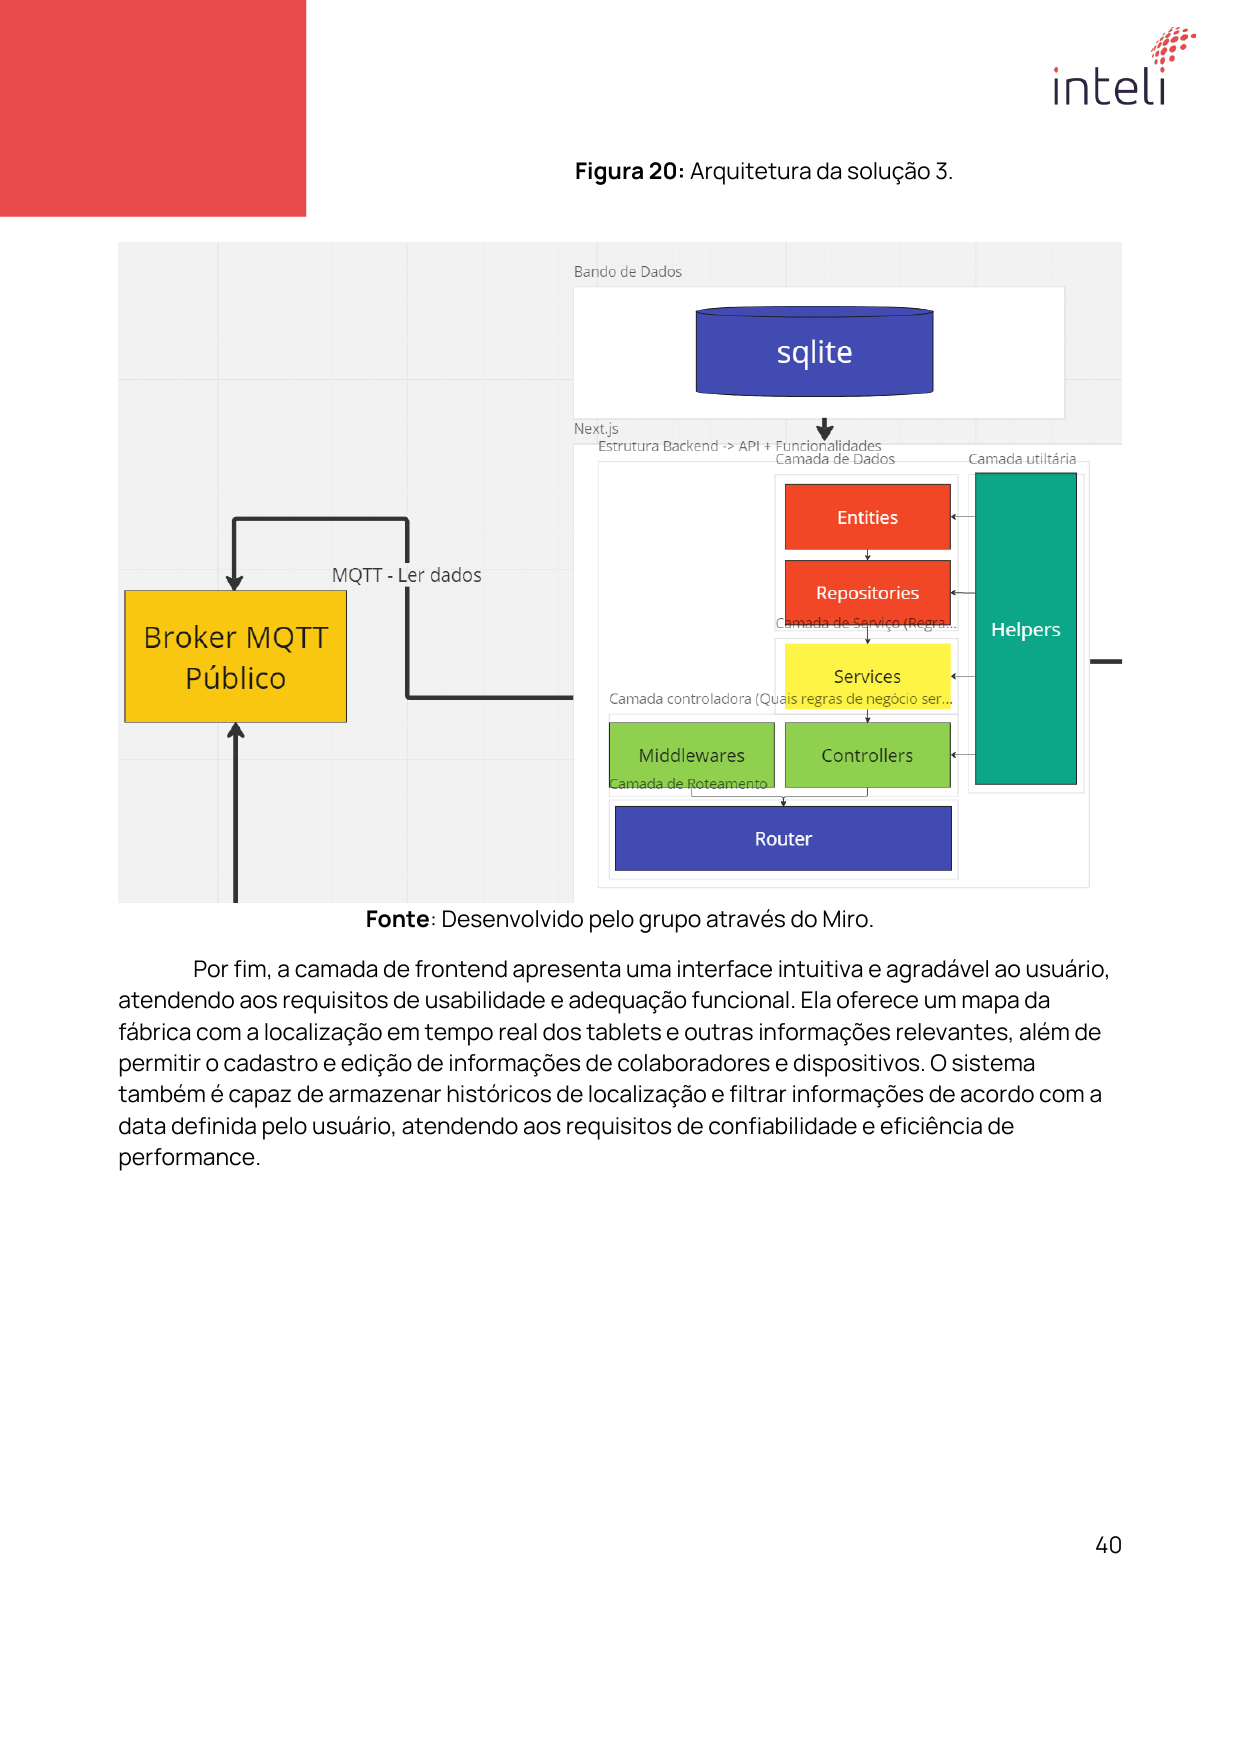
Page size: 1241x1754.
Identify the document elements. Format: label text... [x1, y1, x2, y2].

text Figura 20: Arquitetura da solução 3. [118, 155, 1122, 187]
picture [1054, 27, 1197, 105]
picture [0, 0, 307, 217]
text Por fim, a camada de frontend apresenta uma interface intuitiva e agradável ao usuário, atendendo aos requisitos de usabilidade e adequação funcional. Ela oferece um mapa da fábrica com a localização em tempo real dos tablets e outras informações relevantes, além de permitir o cadastro e edição de informações de colaboradores e dispositivos. O sistema também é capaz de armazenar históricos de localização e filtrar informações de acordo com a data definida pelo usuário, atendendo aos requisitos de confiabilidade e eficiência de performance. [118, 953, 1122, 1172]
picture [118, 242, 1123, 903]
text Fonte: Desenvolvido pelo grupo através do Miro. [118, 903, 1122, 934]
